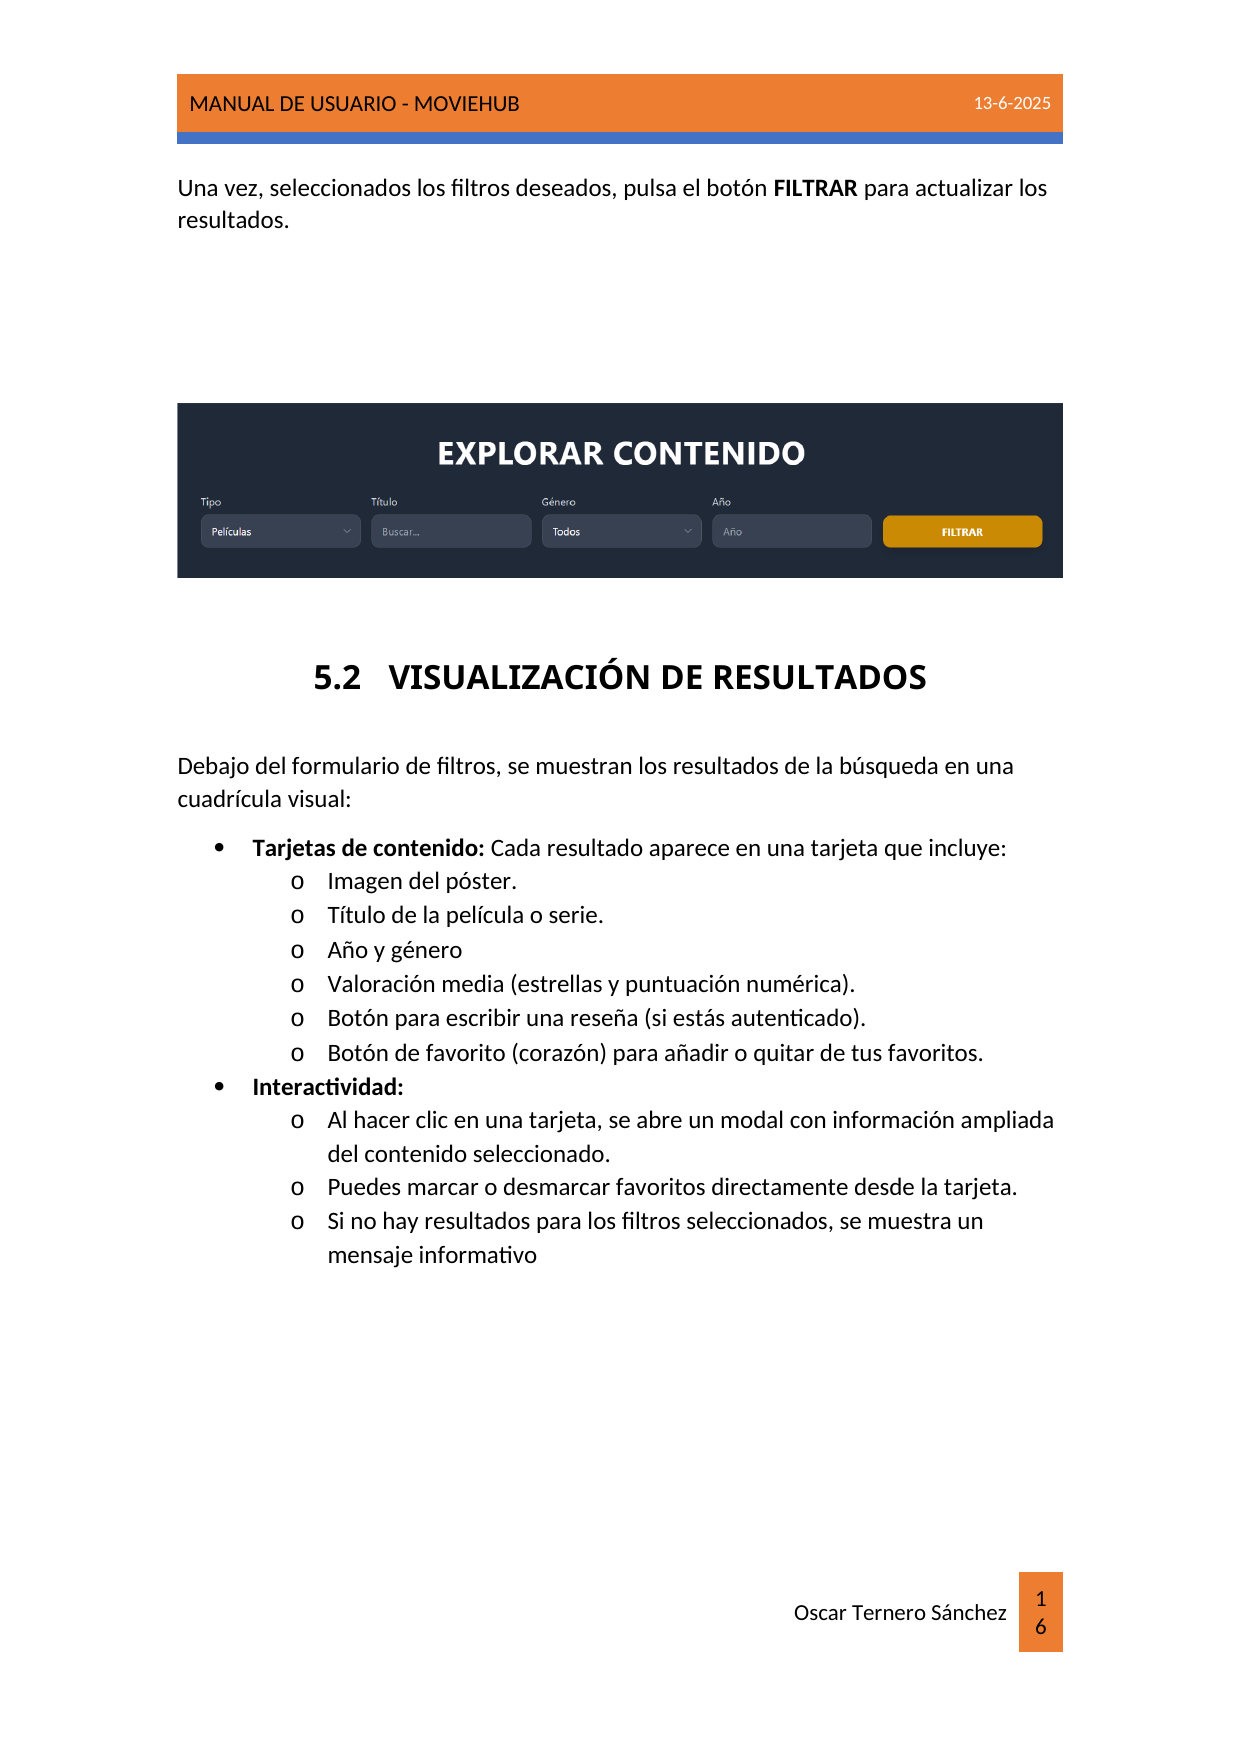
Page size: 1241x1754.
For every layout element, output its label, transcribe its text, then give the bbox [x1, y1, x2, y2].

list Valoración media (estrellas y puntuación numérica). [290, 968, 1063, 1000]
list Botón para escribir una reseña (si estás autenticado). [290, 1002, 1063, 1034]
text Una vez, seleccionados los filtros deseados, pulsa el botón FILTRAR para actualizar los resultados. [177, 172, 1063, 235]
list Año y género [290, 934, 1063, 966]
list Puedes marcar o desmarcar favoritos directamente desde la tarjeta. [290, 1171, 1063, 1203]
list Imagen del póster. [290, 865, 1063, 897]
list Interactividad: [215, 1071, 1063, 1102]
text Debajo del formulario de filtros, se muestran los resultados de la búsqueda en una cuadrícula visual: [177, 750, 1063, 813]
list Al hacer clic en una tarjeta, se abre un modal con información ampliada del contenido seleccionado. [290, 1104, 1063, 1169]
list Título de la película o serie. [290, 900, 1063, 931]
list Botón de favorito (corazón) para añadir o quitar de tus favoritos. [290, 1037, 1063, 1068]
picture [177, 403, 1063, 578]
list Tarjetas de contenido: Cada resultado aparece en una tarjeta que incluye: [215, 832, 1063, 863]
list Si no hay resultados para los filtros seleccionados, se muestra un mensaje informativo [290, 1205, 1063, 1270]
subtitle VISUALIZACIÓN DE RESULTADOS [177, 654, 1063, 699]
